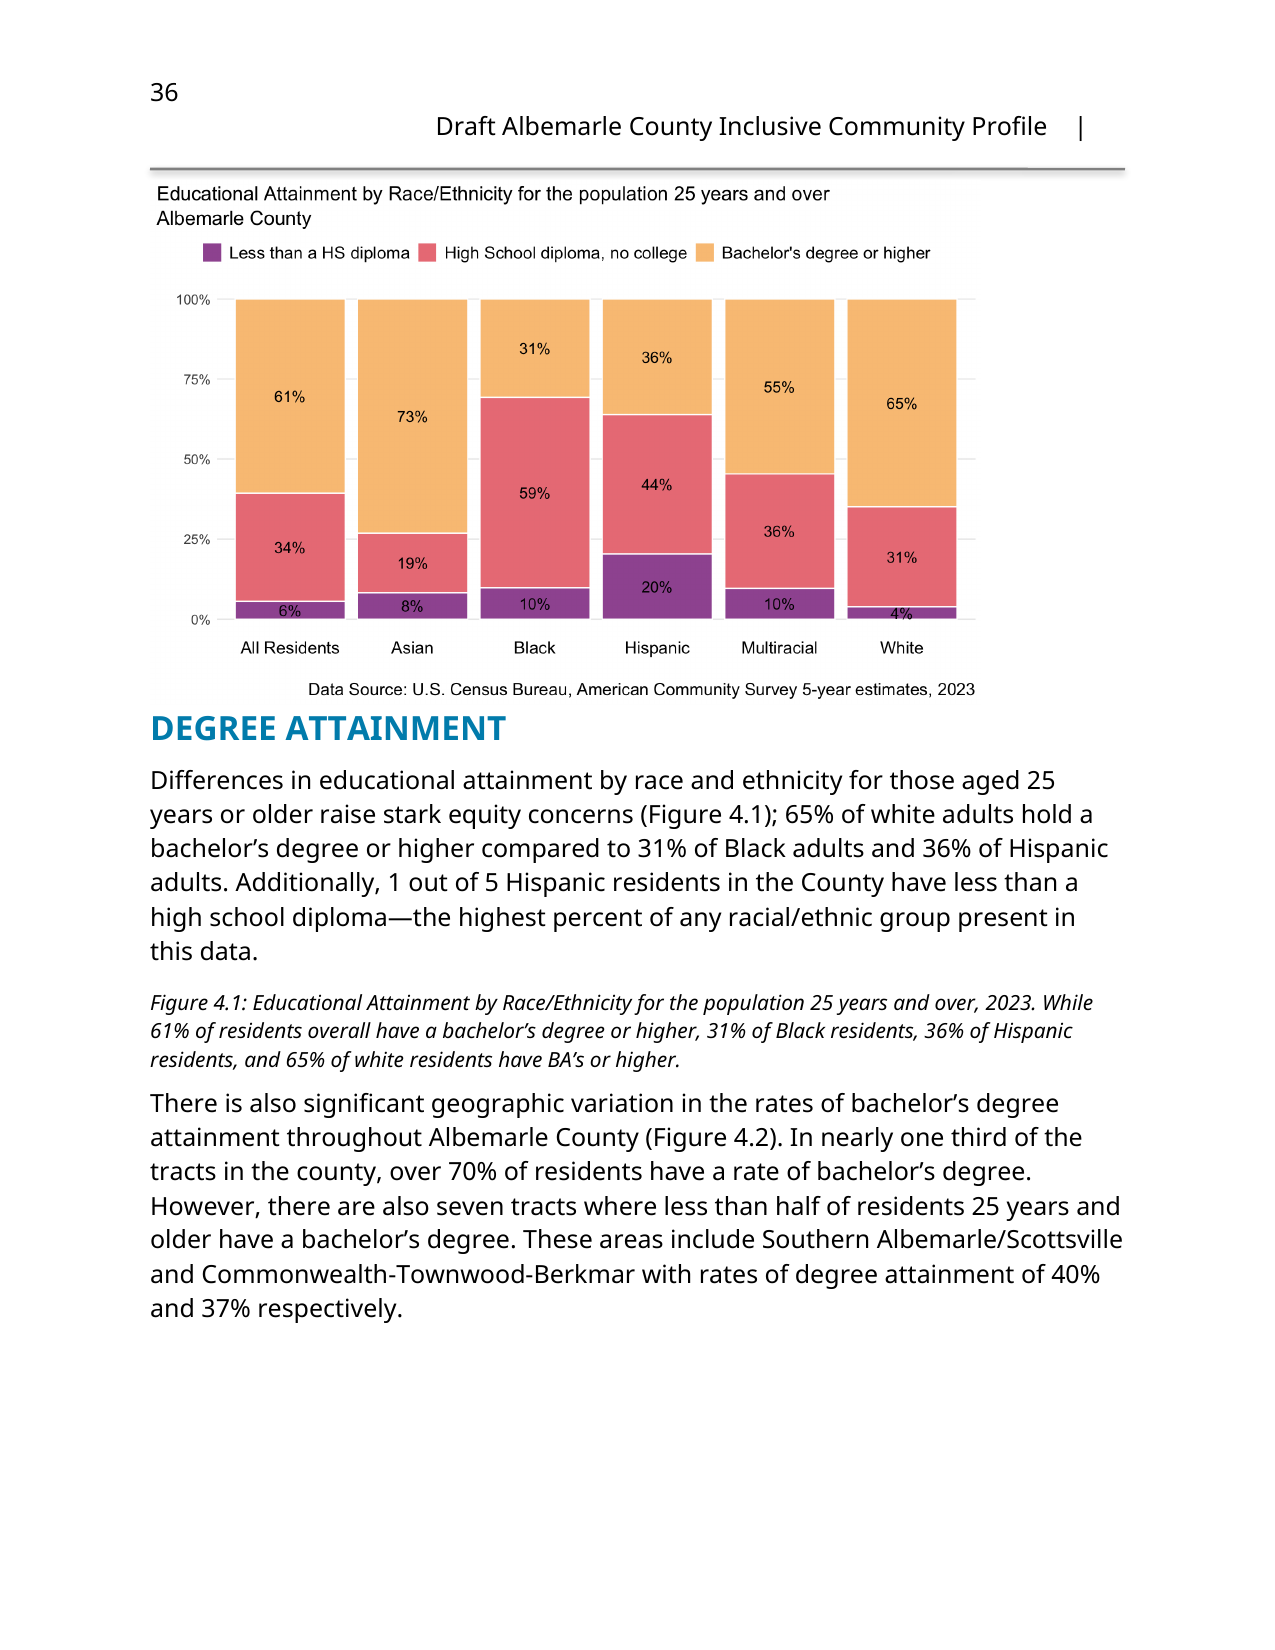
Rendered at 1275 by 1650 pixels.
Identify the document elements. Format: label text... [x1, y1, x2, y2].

picture [150, 180, 982, 705]
text There is also significant geographic variation in the rates of bachelor’s degree attainment throughout Albemarle County (Figure 4.2). In nearly one third of the tracts in the county, over 70% of residents have a rate of bachelor’s degree. However, there are also seven tracts where less than half of residents 25 years and older have a bachelor’s degree. These areas include Southern Albemarle/Scottsville and Commonwealth-Townwood-Berkmar with rates of degree attainment of 40% and 37% respectively. [150, 1086, 1125, 1324]
text Figure 4.1: Educational Attainment by Race/Ethnicity for the population 25 years and over, 2023. While 61% of residents overall have a bachelor’s degree or higher, 31% of Black residents, 36% of Hispanic residents, and 65% of white residents have BA’s or higher. [150, 988, 1125, 1073]
text Differences in educational attainment by race and ethnicity for those aged 25 years or older raise stark equity concerns (Figure 4.1); 65% of white adults hold a bachelor’s degree or higher compared to 31% of Black adults and 36% of Hispanic adults. Additionally, 1 out of 5 Hispanic residents in the County have less than a high school diploma—the highest percent of any racial/ethnic group present in this data. [150, 763, 1125, 967]
